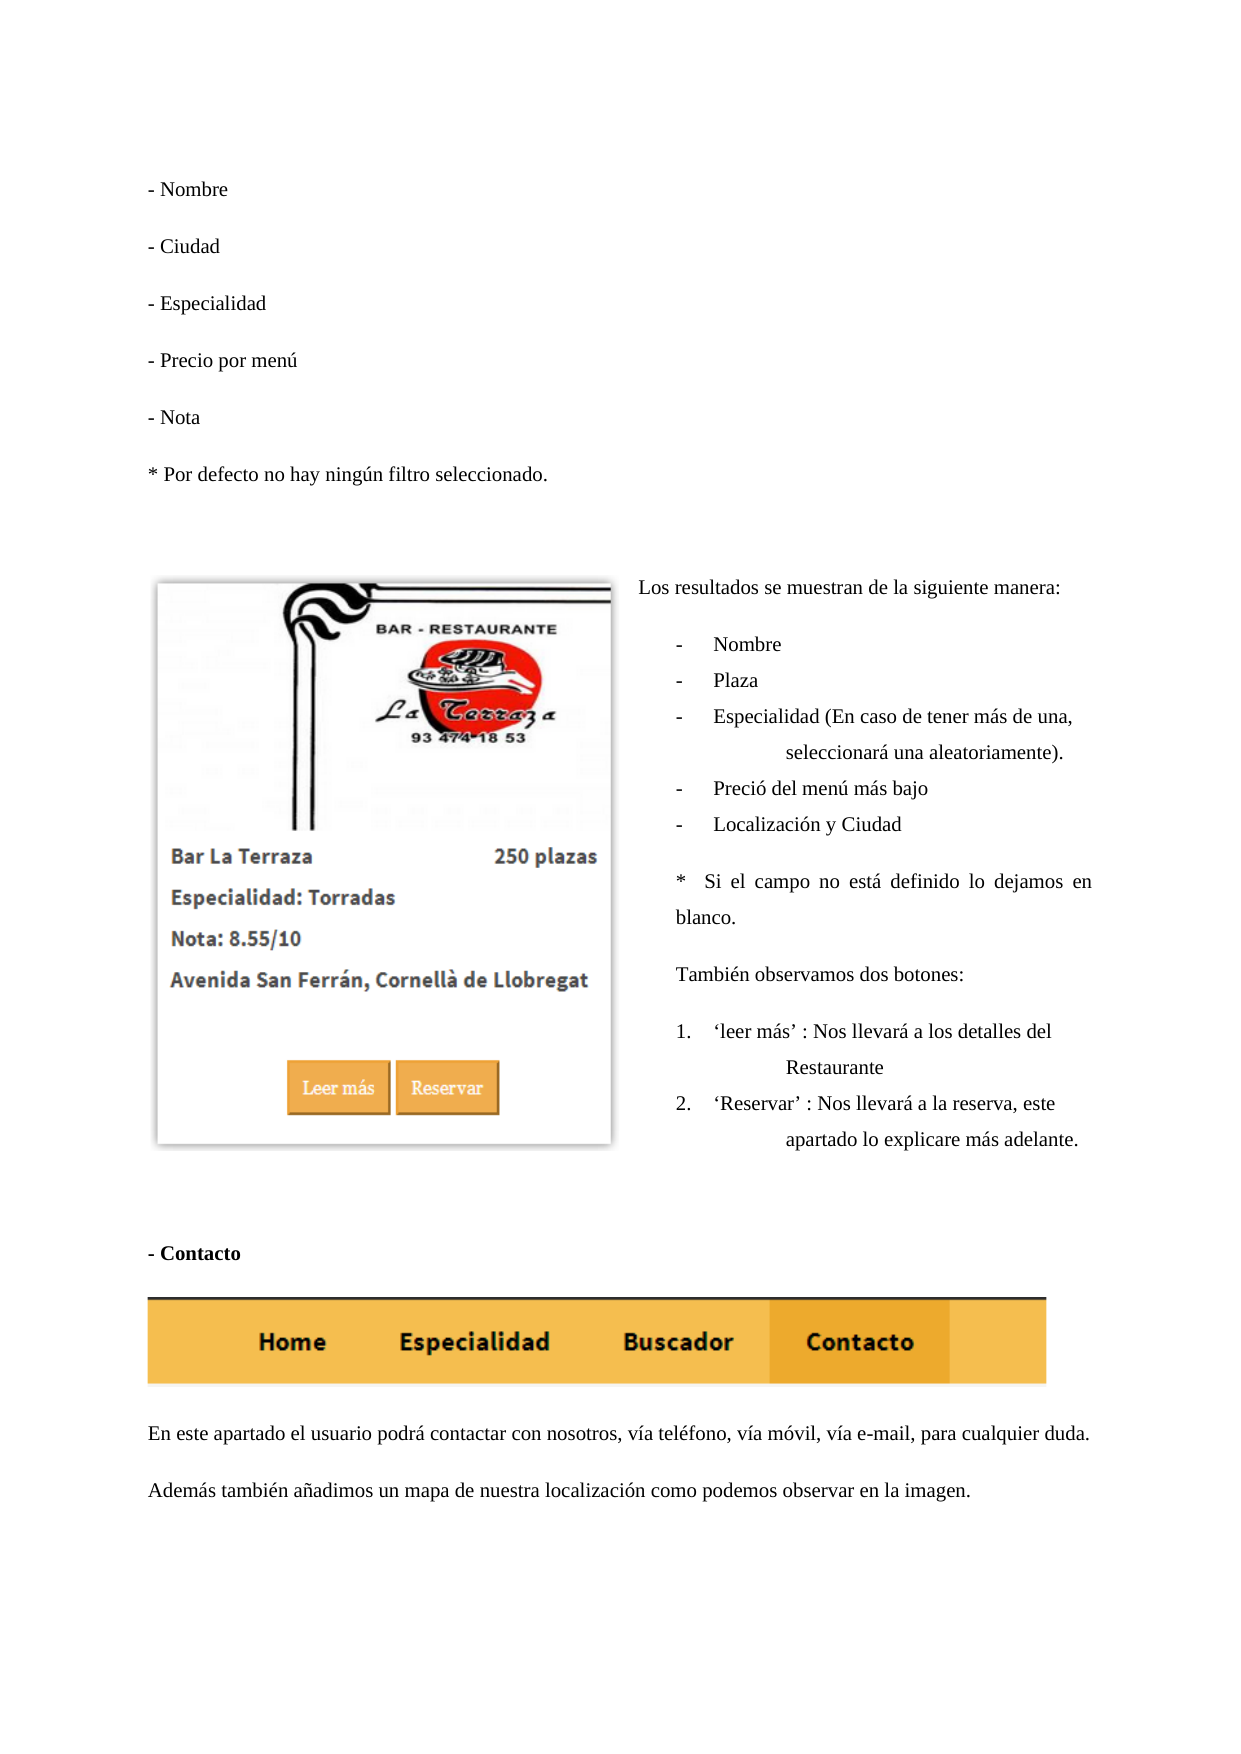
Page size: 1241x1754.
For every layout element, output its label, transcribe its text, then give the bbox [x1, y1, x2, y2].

text - Nombre [148, 177, 1092, 201]
text - Ciudad [148, 234, 1092, 258]
list Especialidad (En caso de tener más de una, [620, 704, 1092, 728]
list Restaurante [620, 1055, 1092, 1079]
list Preció del menú más bajo [620, 776, 1092, 800]
text * Si el campo no está definido lo dejamos en blanco. [620, 869, 1092, 929]
text Además también añadimos un mapa de nuestra localización como podemos observar en la imagen. [148, 1478, 1092, 1502]
picture [147, 1297, 1047, 1387]
text En este apartado el usuario podrá contactar con nosotros, vía teléfono, vía móvil, vía e-mail, para cualquier duda. [148, 1421, 1092, 1445]
list Plaza [620, 668, 1092, 692]
list seleccionará una aleatoriamente). [620, 740, 1092, 764]
text También observamos dos botones: [620, 962, 1092, 986]
list apartado lo explicare más adelante. [620, 1127, 1092, 1151]
list ‘Reservar’ : Nos llevará a la reserva, este [620, 1091, 1092, 1115]
text - Precio por menú [148, 348, 1092, 372]
list Nombre [620, 632, 1092, 656]
text - Contacto [148, 1241, 1092, 1265]
text Los resultados se muestran de la siguiente manera: [620, 575, 1092, 599]
text - Especialidad [148, 291, 1092, 315]
text * Por defecto no hay ningún filtro seleccionado. [148, 462, 1092, 486]
picture [150, 575, 620, 1151]
list ‘leer más’ : Nos llevará a los detalles del [620, 1019, 1092, 1043]
text - Nota [148, 405, 1092, 429]
list Localización y Ciudad [620, 812, 1092, 836]
